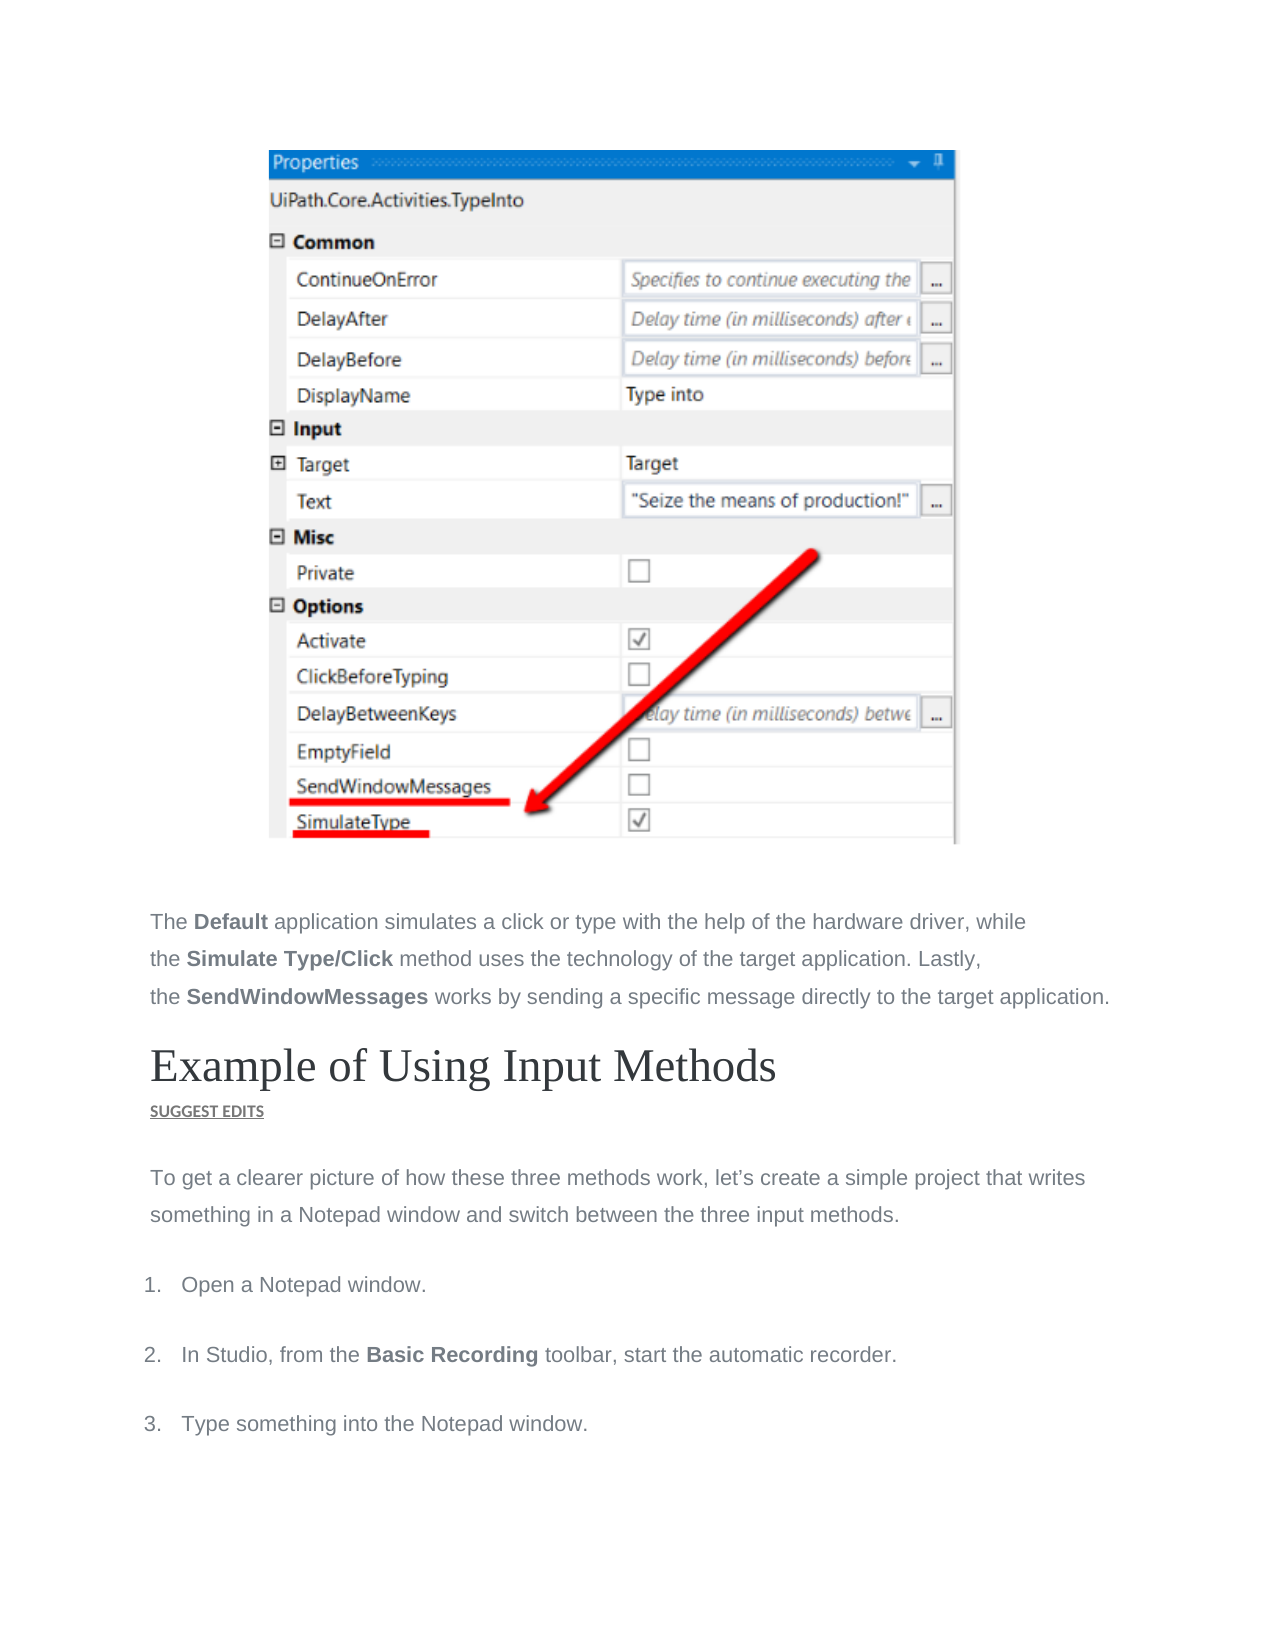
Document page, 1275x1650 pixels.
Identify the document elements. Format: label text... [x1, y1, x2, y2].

list In Studio, from the Basic Recording toolbar, start the automatic recorder. [144, 1326, 1125, 1367]
text SUGGEST EDITS [150, 1100, 1125, 1121]
picture [268, 150, 962, 868]
text To get a clearer picture of how these three methods work, let’s create a simple project that writes something in a Notepad window and switch between the three input methods. [150, 1152, 1125, 1227]
subtitle Example of Using Input Methods [150, 1038, 1125, 1092]
text The Default application simulates a click or type with the help of the hardware driver, while the Simulate Type/Click method uses the technology of the target application. Lastly, the SendWindowMessages works by sending a specific message directly to the target application. [150, 896, 1125, 1009]
list Open a Notepad window. [144, 1256, 1125, 1297]
list Type something into the Notepad window. [144, 1396, 1125, 1437]
